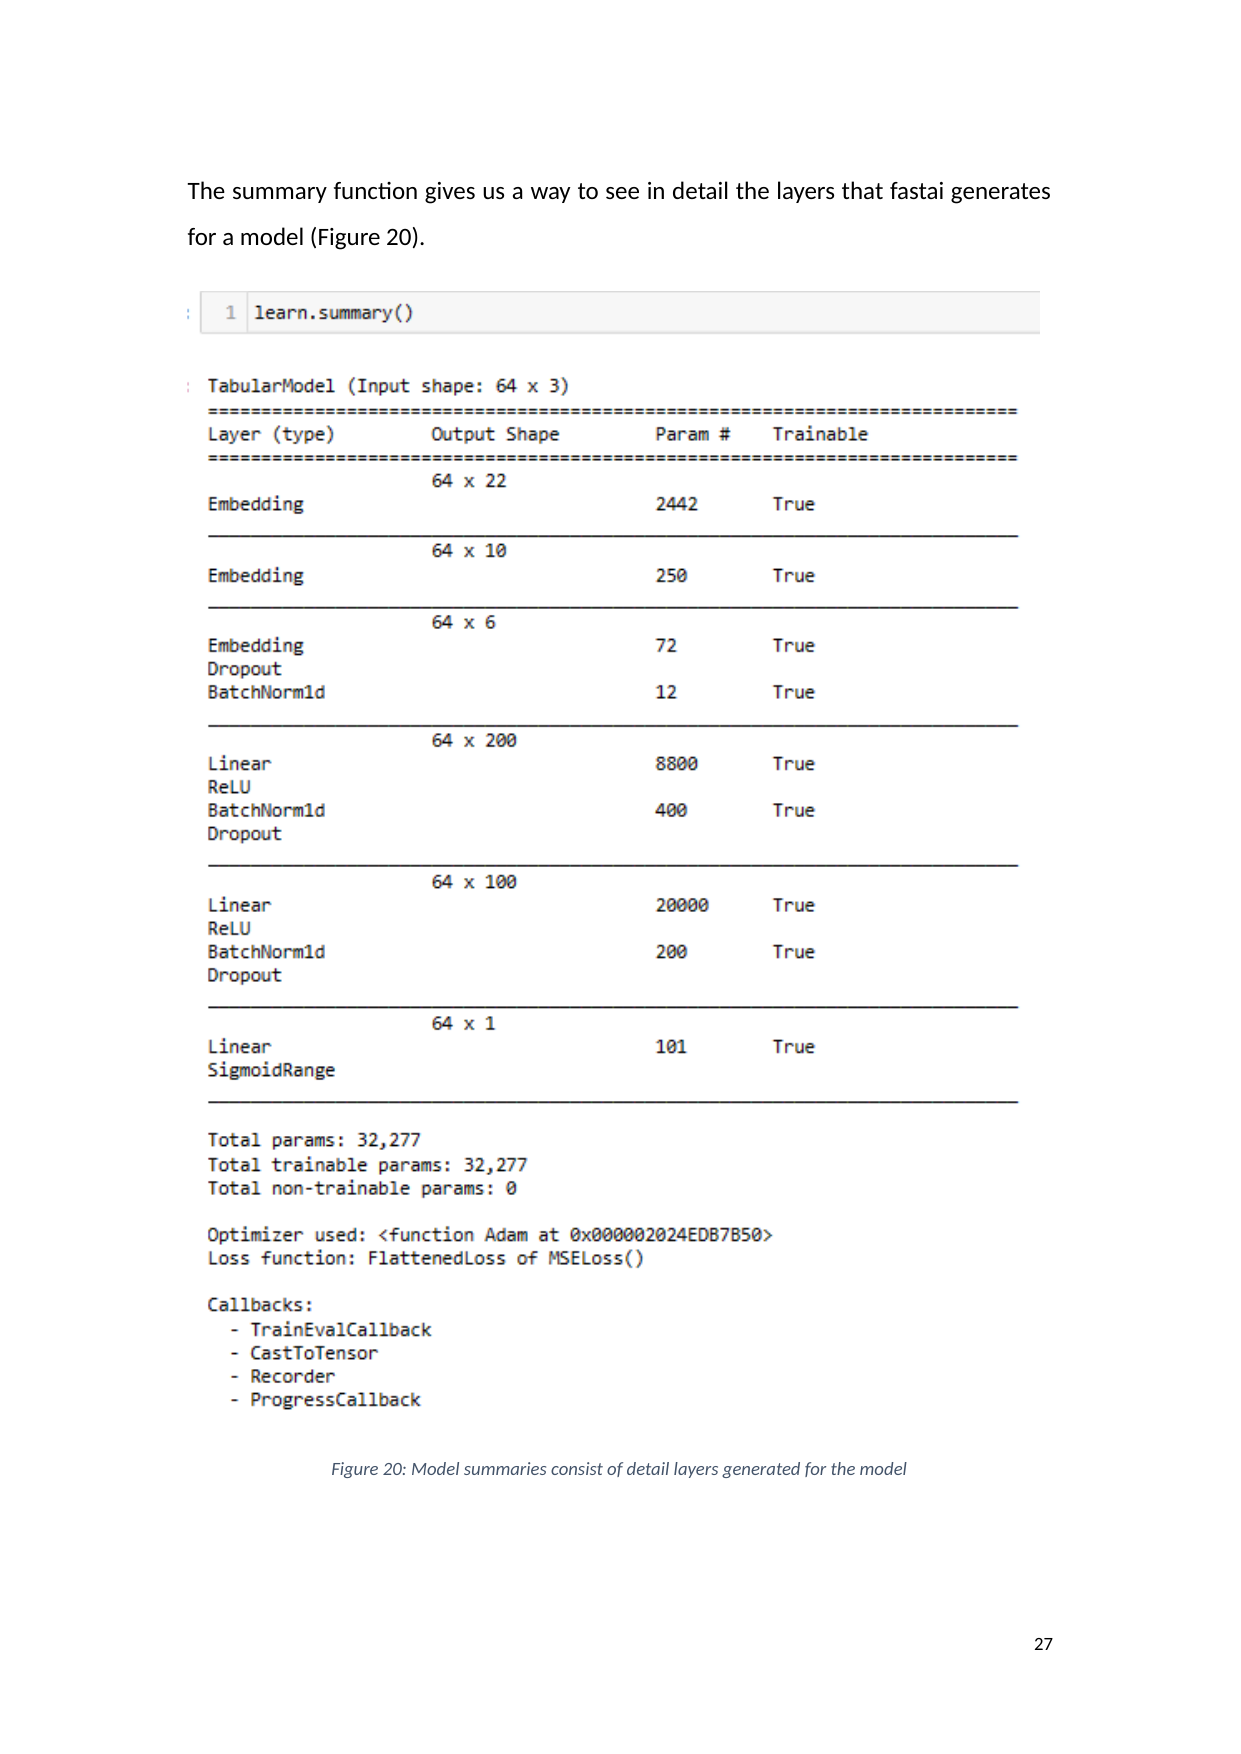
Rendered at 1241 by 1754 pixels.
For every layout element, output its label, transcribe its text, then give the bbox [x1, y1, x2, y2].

text Figure 20: Model summaries consist of detail layers generated for the model [187, 1458, 1053, 1481]
text The summary function gives us a way to see in detail the layers that fastai generates for a model (Figure 20). [187, 175, 1053, 251]
picture [187, 291, 1040, 1418]
